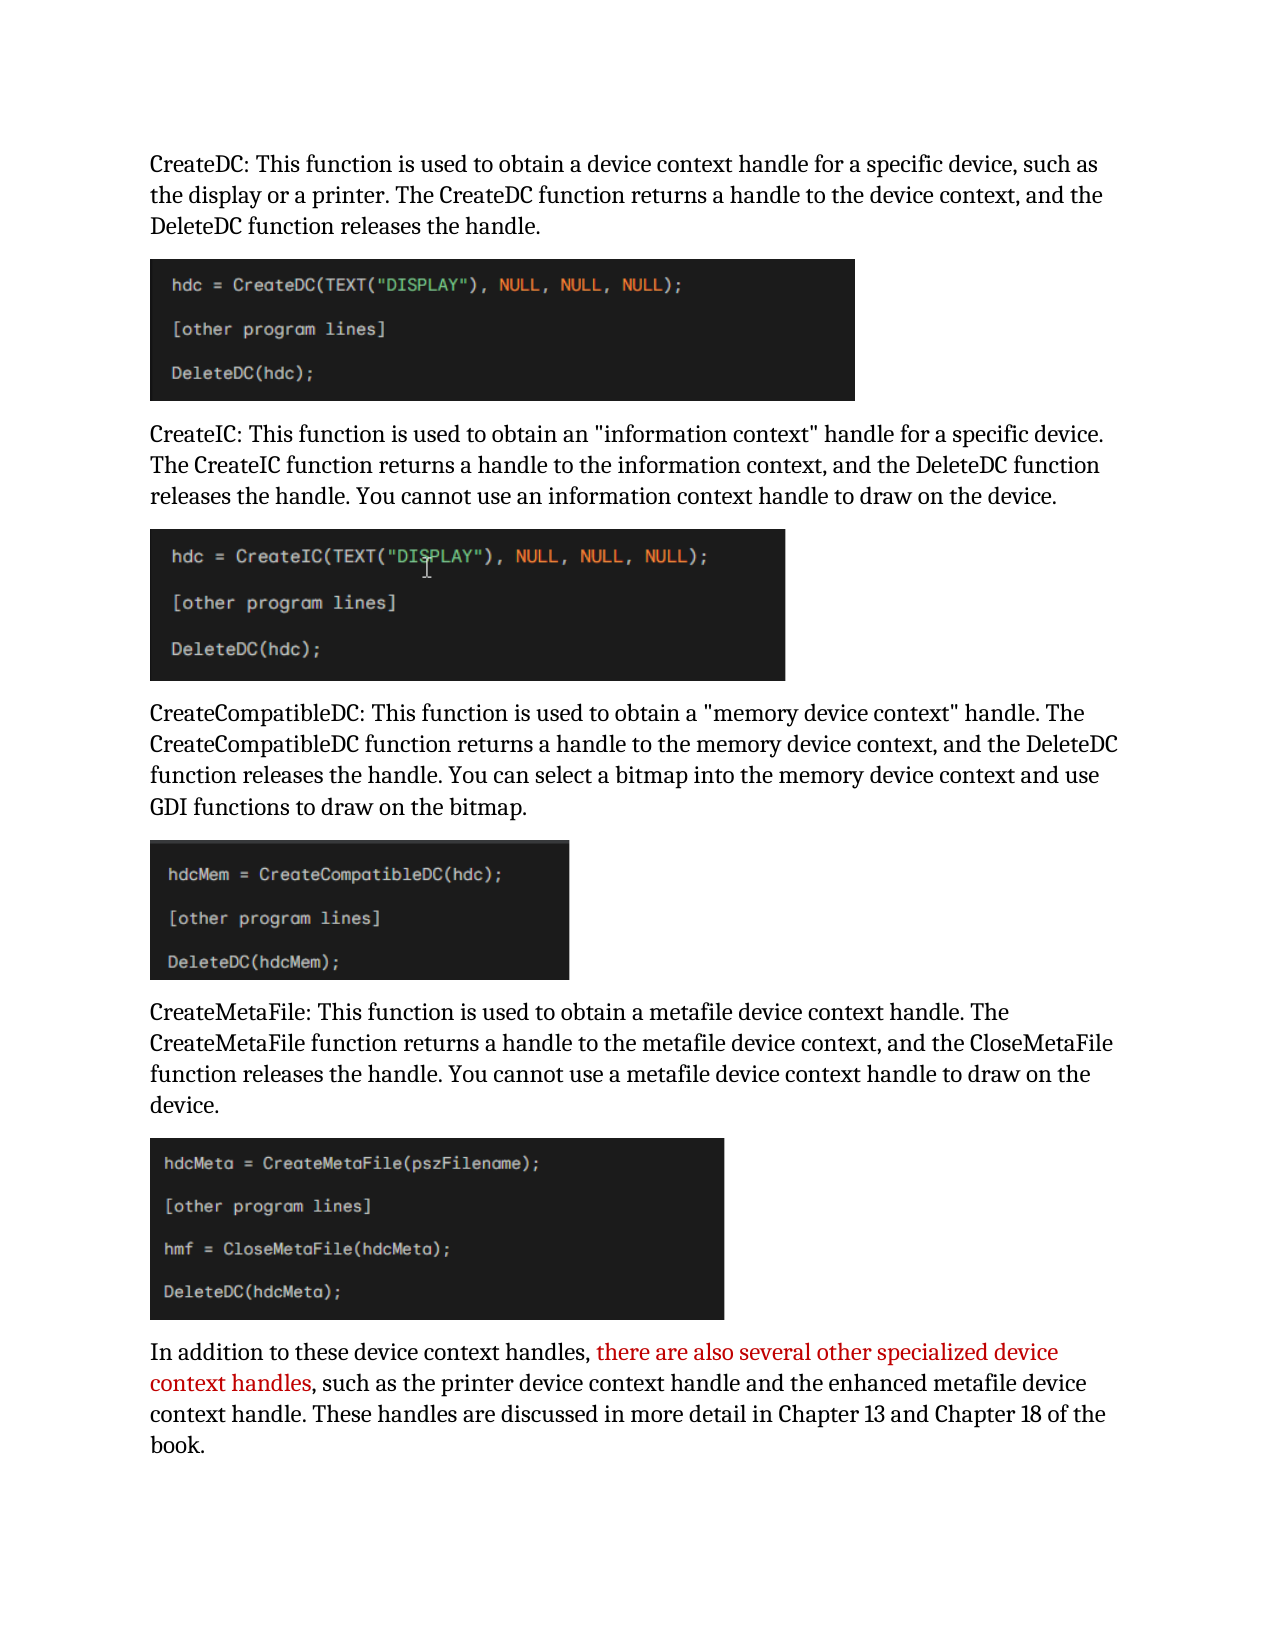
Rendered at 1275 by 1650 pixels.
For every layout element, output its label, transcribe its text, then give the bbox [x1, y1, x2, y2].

text In addition to these device context handles, there are also several other specialized device context handles, such as the printer device context handle and the enhanced metafile device context handle. These handles are discussed in more detail in Chapter 13 and Chapter 18 of the book. [150, 1338, 1125, 1460]
text CreateCompatibleDC: This function is used to obtain a "memory device context" handle. The CreateCompatibleDC function returns a handle to the memory device context, and the DeleteDC function releases the handle. You can select a bitmap into the memory device context and use GDI functions to draw on the bitmap. [150, 699, 1125, 821]
picture [150, 840, 570, 980]
text CreateIC: This function is used to obtain an "information context" handle for a specific device. The CreateIC function returns a handle to the information context, and the DeleteDC function releases the handle. You cannot use an information context handle to draw on the device. [150, 420, 1125, 511]
text CreateDC: This function is used to obtain a device context handle for a specific device, such as the display or a printer. The CreateDC function returns a handle to the device context, and the DeleteDC function releases the handle. [150, 150, 1125, 241]
picture [150, 1138, 725, 1320]
picture [150, 259, 855, 401]
picture [150, 529, 786, 681]
text CreateMetaFile: This function is used to obtain a metafile device context handle. The CreateMetaFile function returns a handle to the metafile device context, and the CloseMetaFile function releases the handle. You cannot use a metafile device context handle to draw on the device. [150, 998, 1125, 1120]
